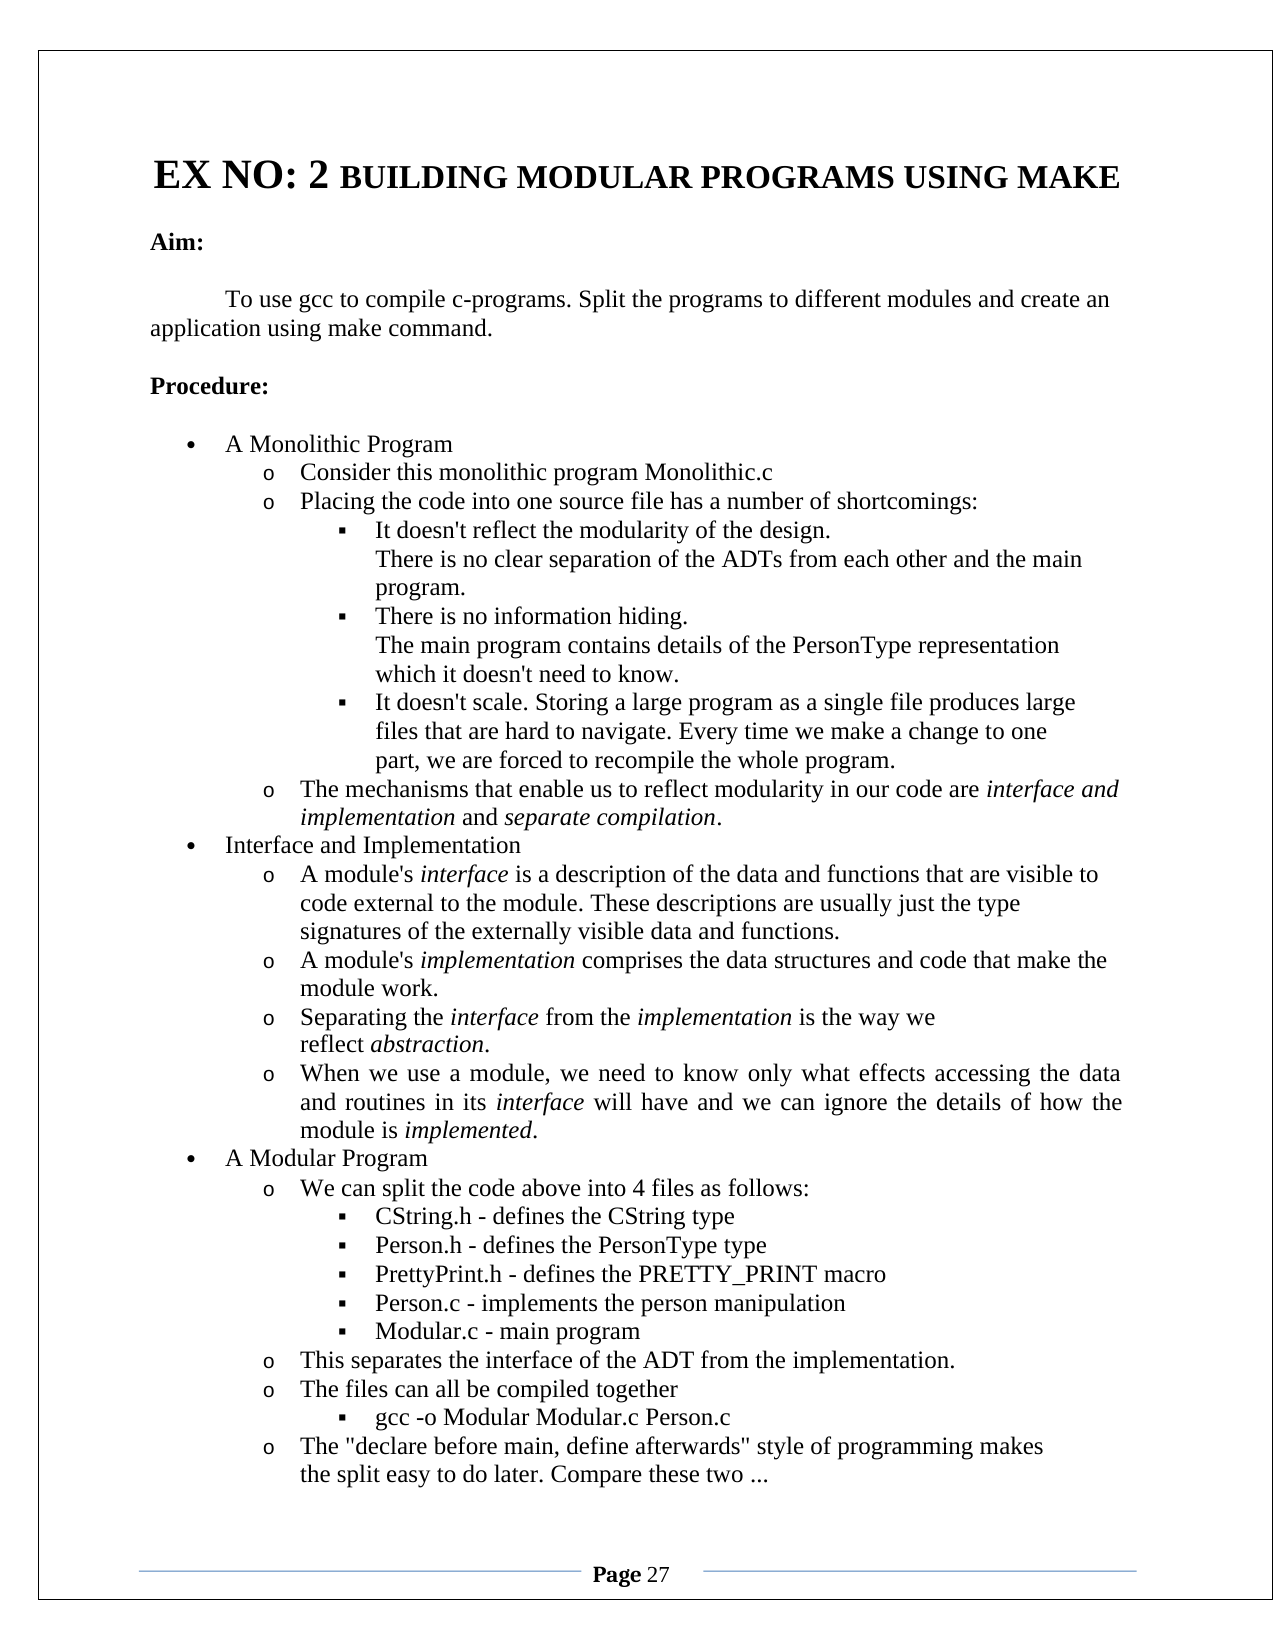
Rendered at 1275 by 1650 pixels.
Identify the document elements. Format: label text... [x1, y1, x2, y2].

text The main program contains details of the PersonType representation which it doesn't need to know. [375, 630, 1062, 687]
list PrettyPrint.h - defines the PRETTY_PRINT macro [337, 1259, 1272, 1288]
list It doesn't scale. Storing a large program as a single file produces large files that are hard to navigate. Every time we make a change to one part, we are forced to recompile the whole program. [337, 687, 1098, 774]
list A Modular Program [187, 1144, 1272, 1173]
list A module's implementation comprises the data structures and code that make the module work. [262, 946, 1108, 1001]
list Interface and Implementation [187, 831, 1272, 859]
subtitle Procedure: [150, 371, 1272, 400]
list A module's interface is a description of the data and functions that are visible to code external to the module. These descriptions are usually just the type signatures of the externally visible data and functions. [262, 859, 1099, 945]
subtitle Aim: [150, 227, 1272, 255]
list CString.h - defines the CString type [337, 1202, 1272, 1230]
list Person.c - implements the person manipulation [337, 1288, 1272, 1316]
list A Monolithic Program [187, 429, 1272, 457]
list The "declare before main, define afterwards" style of programming makes the split easy to do later. Compare these two ... [262, 1432, 1081, 1488]
list Person.h - defines the PersonType type [337, 1230, 1272, 1259]
list When we use a module, we need to know only what effects accessing the data and routines in its interface will have and we can ignore the details of how the module is implemented. [262, 1059, 1123, 1144]
list There is no information hiding. [337, 601, 1272, 630]
text To use gcc to compile c-programs. Split the programs to different modules and create an application using make command. [150, 284, 1128, 342]
list Placing the code into one source file has a number of shortcomings: [262, 487, 1272, 515]
list It doesn't reflect the modularity of the design. [337, 515, 1272, 544]
list This separates the interface of the ADT from the implementation. [262, 1345, 1272, 1374]
text EX NO: 2 BUILDING MODULAR PROGRAMS USING MAKE [153, 149, 1272, 197]
list gcc -o Modular Modular.c Person.c [337, 1403, 1272, 1431]
list We can split the code above into 4 files as follows: [262, 1173, 1272, 1202]
list Modular.c - main program [337, 1316, 1272, 1345]
list Separating the interface from the implementation is the way we reflect abstraction. [262, 1002, 936, 1058]
list Consider this monolithic program Monolithic.c [262, 457, 1272, 487]
text There is no clear separation of the ADTs from each other and the main program. [375, 544, 1084, 601]
list The mechanisms that enable us to reflect modularity in our code are interface and implementation and separate compilation. [262, 774, 1119, 830]
list The files can all be compiled together [262, 1374, 1272, 1403]
